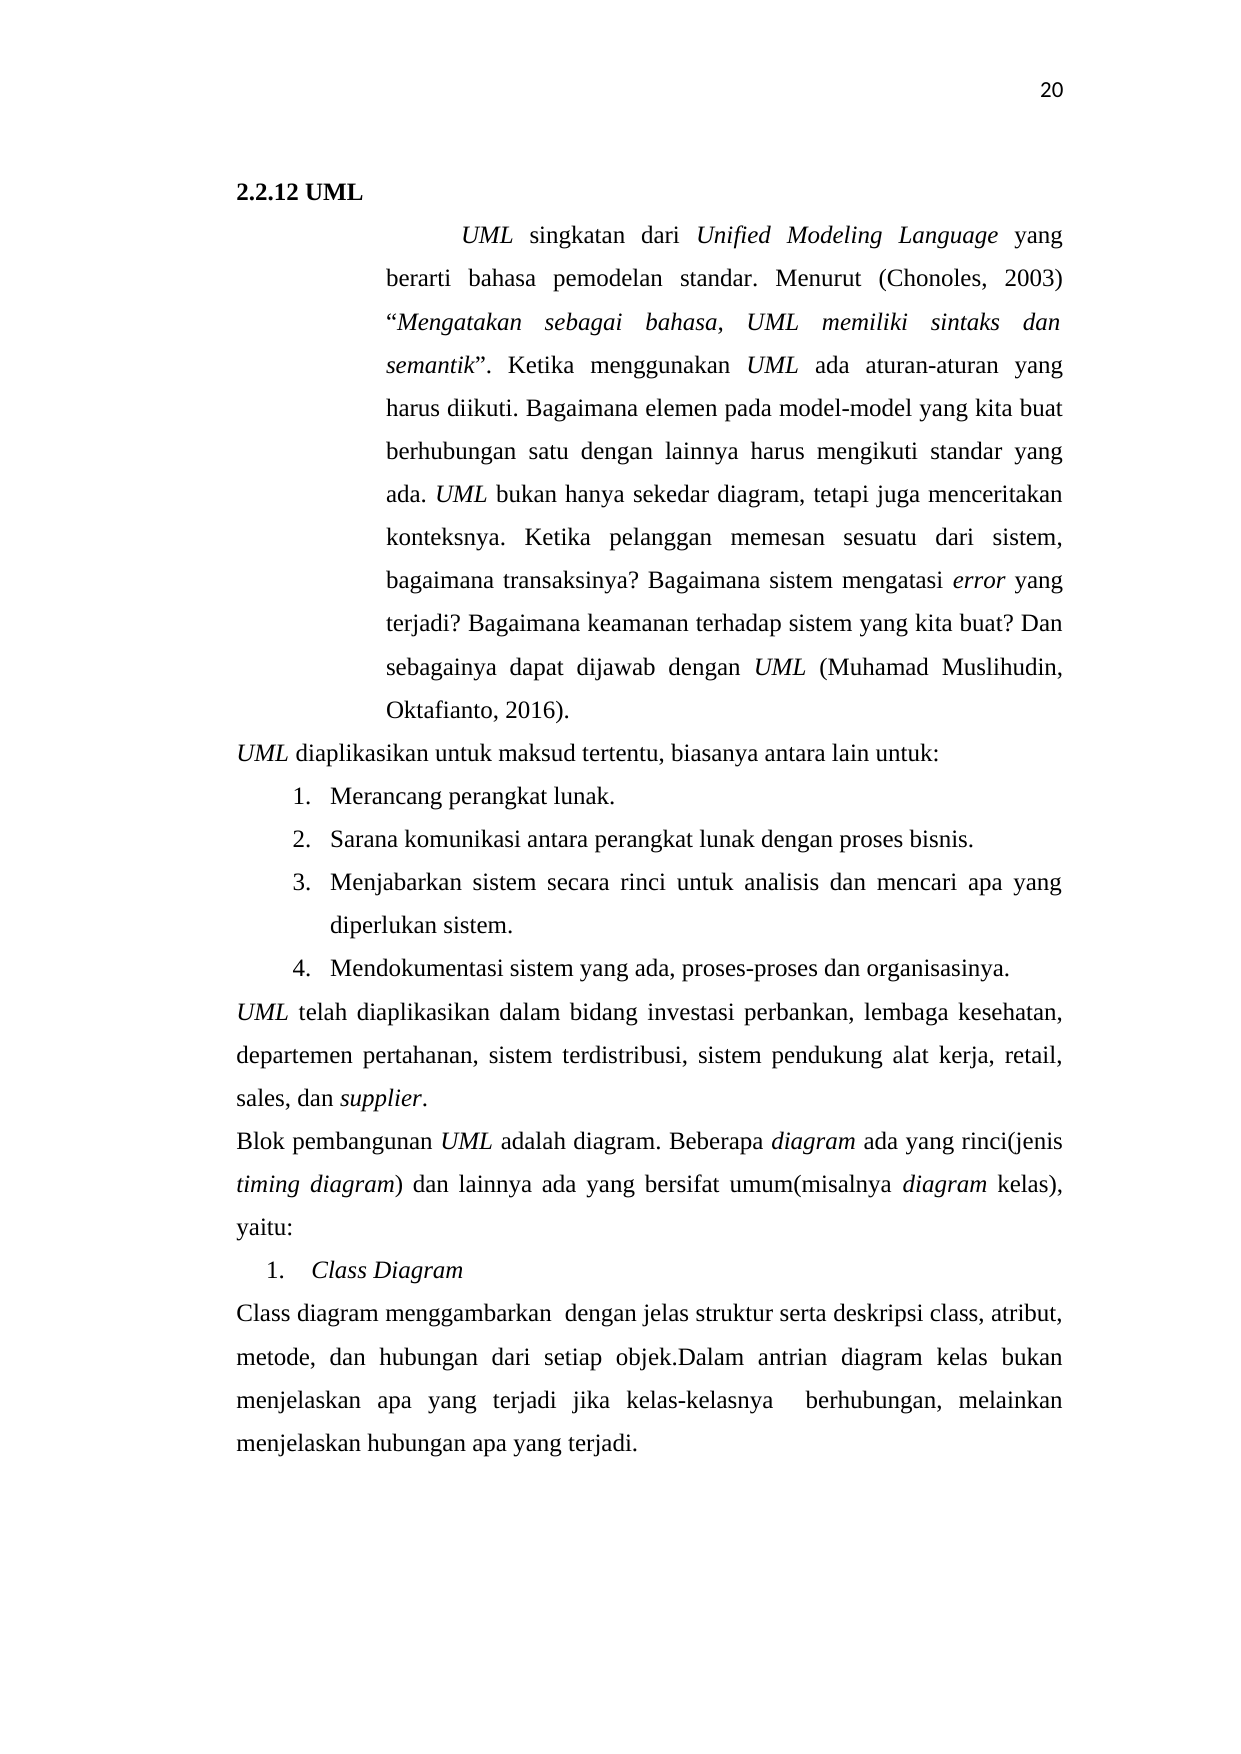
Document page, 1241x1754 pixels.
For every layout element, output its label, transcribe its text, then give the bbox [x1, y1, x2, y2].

list Class Diagram [266, 1255, 1063, 1284]
list Mendokumentasi sistem yang ada, proses-proses dan organisasinya. [292, 953, 1063, 982]
text UML diaplikasikan untuk maksud tertentu, biasanya antara lain untuk: [236, 738, 1063, 767]
text UML telah diaplikasikan dalam bidang investasi perbankan, lembaga kesehatan, departemen pertahanan, sistem terdistribusi, sistem pendukung alat kerja, retail, sales, dan supplier. [236, 997, 1063, 1112]
text Blok pembangunan UML adalah diagram. Beberapa diagram ada yang rinci(jenis timing diagram) dan lainnya ada yang bersifat umum(misalnya diagram kelas), yaitu: [236, 1126, 1063, 1241]
text Class diagram menggambarkan dengan jelas struktur serta deskripsi class, atribut, metode, dan hubungan dari setiap objek.Dalam antrian diagram kelas bukan menjelaskan apa yang terjadi jika kelas-kelasnya berhubungan, melainkan menjelaskan hubungan apa yang terjadi. [236, 1298, 1063, 1457]
list Merancang perangkat lunak. [292, 781, 1063, 810]
text UML singkatan dari Unified Modeling Language yang berarti bahasa pemodelan standar. Menurut (Chonoles, 2003) “Mengatakan sebagai bahasa, UML memiliki sintaks dan semantik”. Ketika menggunakan UML ada aturan-aturan yang harus diikuti. Bagaimana elemen pada model-model yang kita buat berhubungan satu dengan lainnya harus mengikuti standar yang ada. UML bukan hanya sekedar diagram, tetapi juga menceritakan konteksnya. Ketika pelanggan memesan sesuatu dari sistem, bagaimana transaksinya? Bagaimana sistem mengatasi error yang terjadi? Bagaimana keamanan terhadap sistem yang kita buat? Dan sebagainya dapat dijawab dengan UML (Muhamad Muslihudin, Oktafianto, 2016). [386, 220, 1063, 723]
list Sarana komunikasi antara perangkat lunak dengan proses bisnis. [292, 824, 1063, 853]
subtitle 2.2.12 UML [236, 177, 1063, 206]
list Menjabarkan sistem secara rinci untuk analisis dan mencari apa yang diperlukan sistem. [292, 867, 1063, 939]
